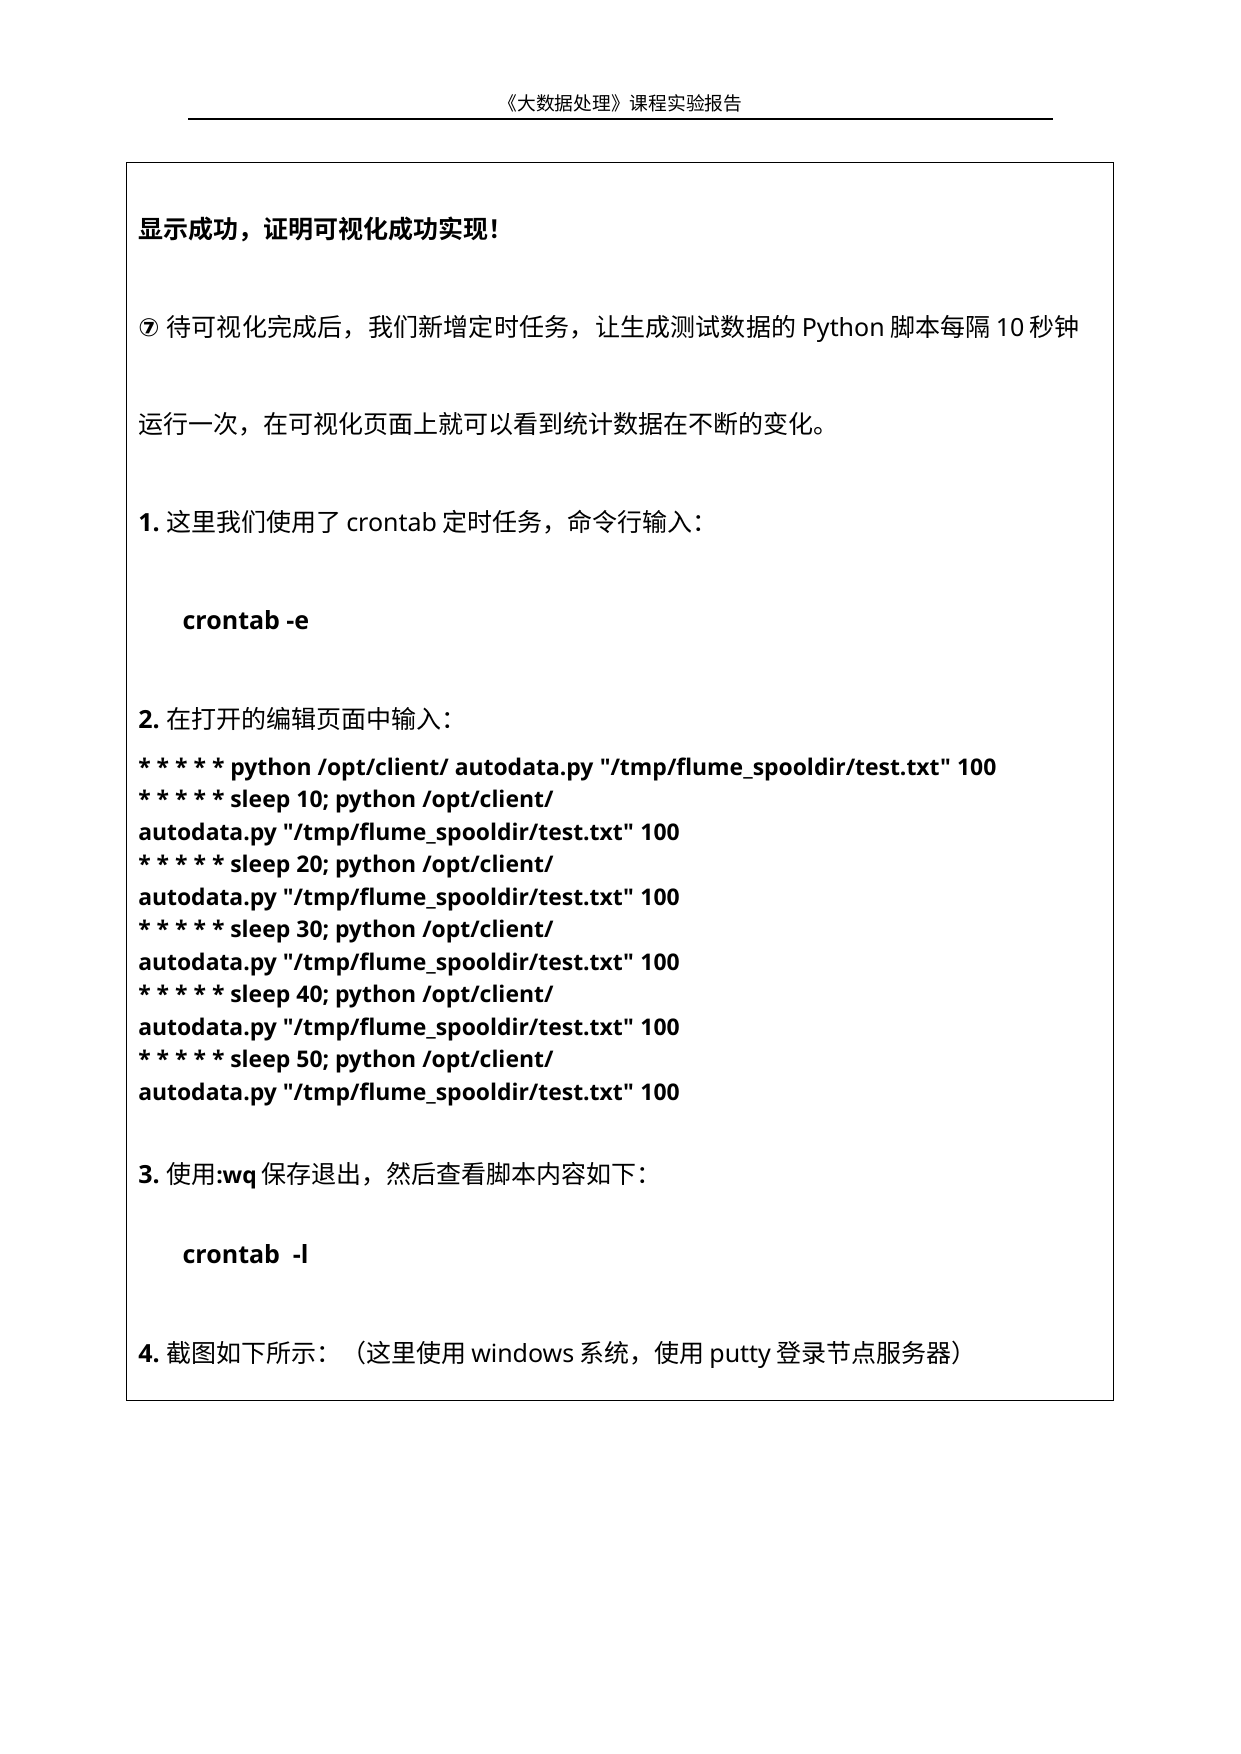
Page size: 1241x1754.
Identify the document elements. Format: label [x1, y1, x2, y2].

table_cell [127, 163, 1113, 1400]
